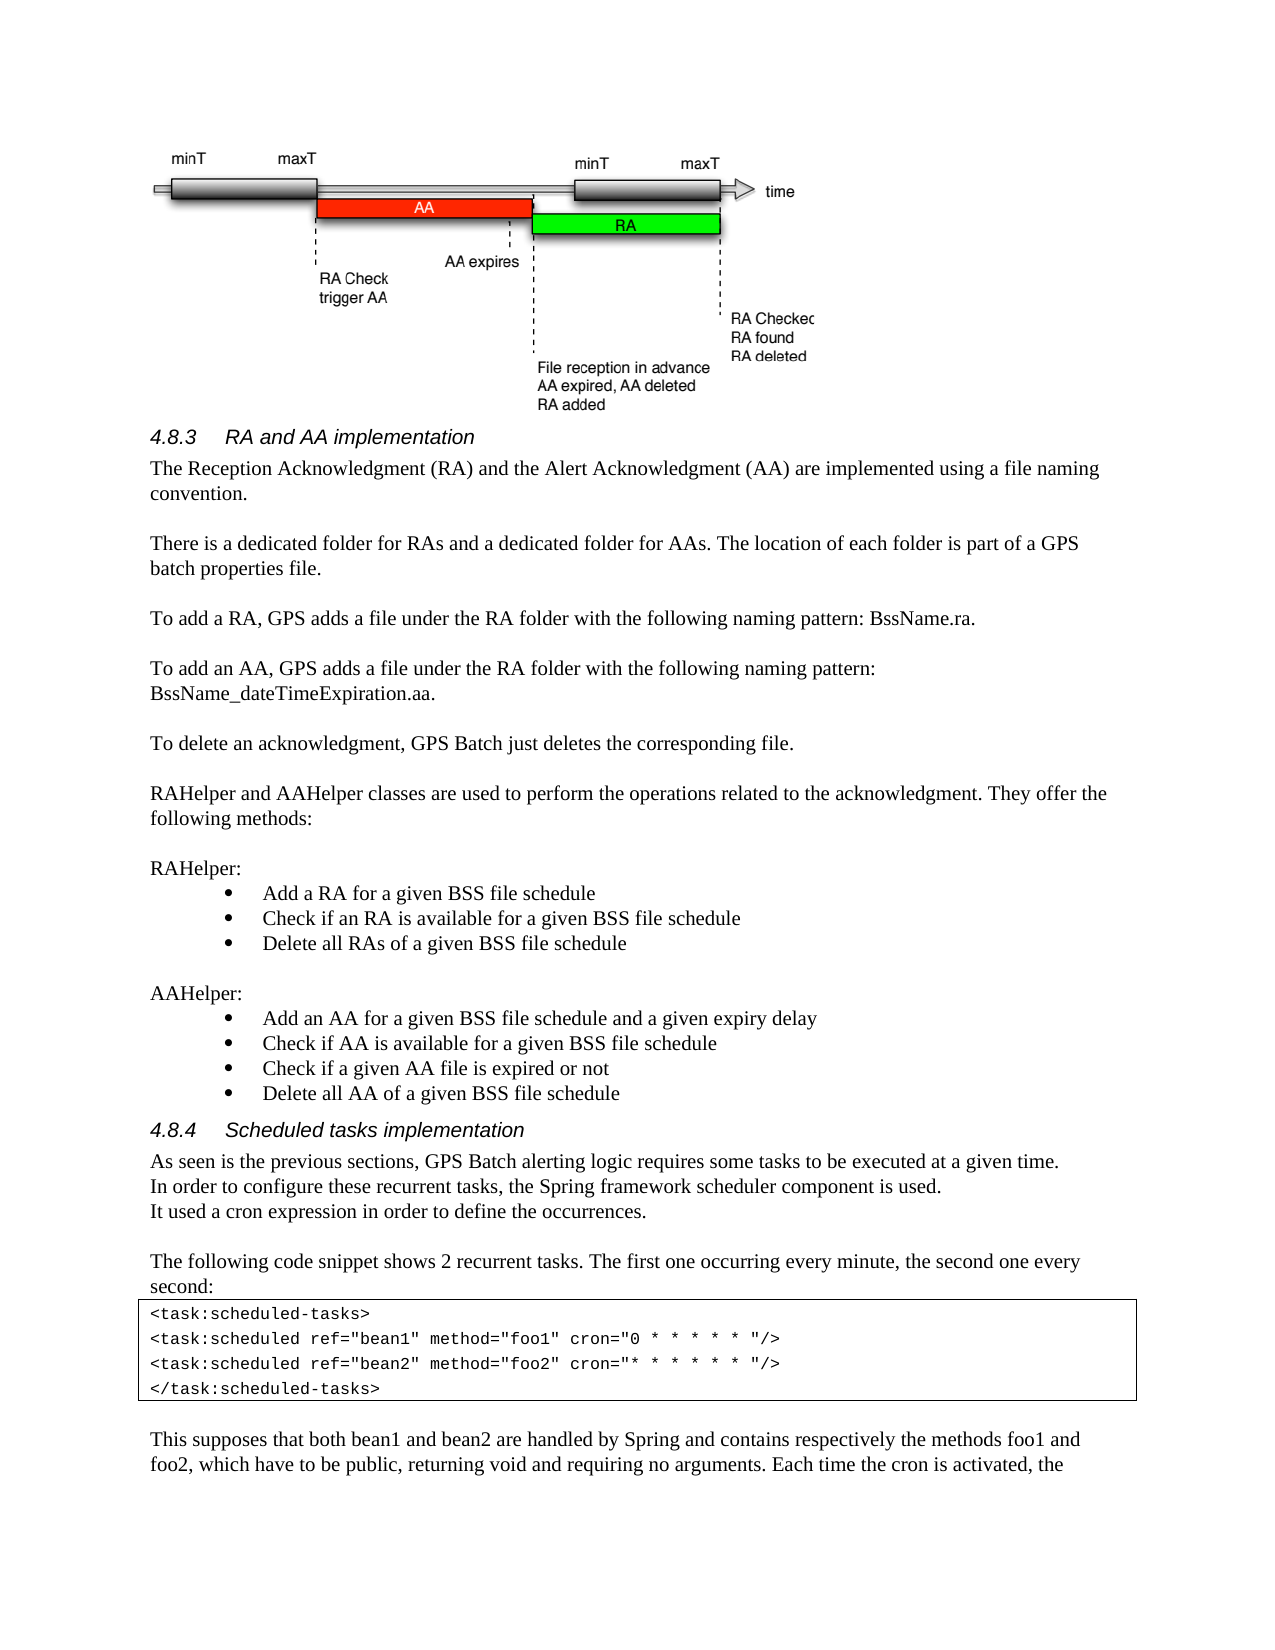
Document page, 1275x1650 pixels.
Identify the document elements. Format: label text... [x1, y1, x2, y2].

list Check if AA is available for a given BSS file schedule [225, 1030, 1125, 1055]
text In order to configure these recurrent tasks, the Spring framework scheduler component is used. [150, 1173, 1125, 1198]
subtitle Scheduled tasks implementation [150, 1117, 1125, 1142]
text The Reception Acknowledgment (RA) and the Alert Acknowledgment (AA) are implemented using a file naming convention. [150, 455, 1125, 505]
list Check if an RA is available for a given BSS file schedule [225, 905, 1125, 930]
text RAHelper and AAHelper classes are used to perform the operations related to the acknowledgment. They offer the following methods: [150, 780, 1125, 830]
text There is a dedicated folder for RAs and a dedicated folder for AAs. The location of each folder is part of a GPS batch properties file. [150, 530, 1125, 580]
list Delete all AA of a given BSS file schedule [225, 1080, 1125, 1105]
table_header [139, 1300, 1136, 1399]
list Delete all RAs of a given BSS file schedule [225, 930, 1125, 955]
text To delete an acknowledgment, GPS Batch just deletes the corresponding file. [150, 730, 1125, 755]
list Check if a given AA file is expired or not [225, 1055, 1125, 1080]
text To add an AA, GPS adds a file under the RA folder with the following naming pattern: BssName_dateTimeExpiration.aa. [150, 655, 1125, 705]
text The following code snippet shows 2 recurrent tasks. The first one occurring every minute, the second one every second: [150, 1248, 1125, 1298]
text RAHelper: [150, 855, 1125, 880]
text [150, 1426, 1125, 1476]
text AAHelper: [150, 980, 1125, 1005]
text As seen is the previous sections, GPS Batch alerting logic requires some tasks to be executed at a given time. [150, 1148, 1125, 1173]
list Add a RA for a given BSS file schedule [225, 880, 1125, 905]
text To add a RA, GPS adds a file under the RA folder with the following naming pattern: BssName.ra. [150, 605, 1125, 630]
subtitle RA and AA implementation [150, 423, 1125, 448]
list Add an AA for a given BSS file schedule and a given expiry delay [225, 1005, 1125, 1030]
text It used a cron expression in order to define the occurrences. [150, 1198, 1125, 1223]
